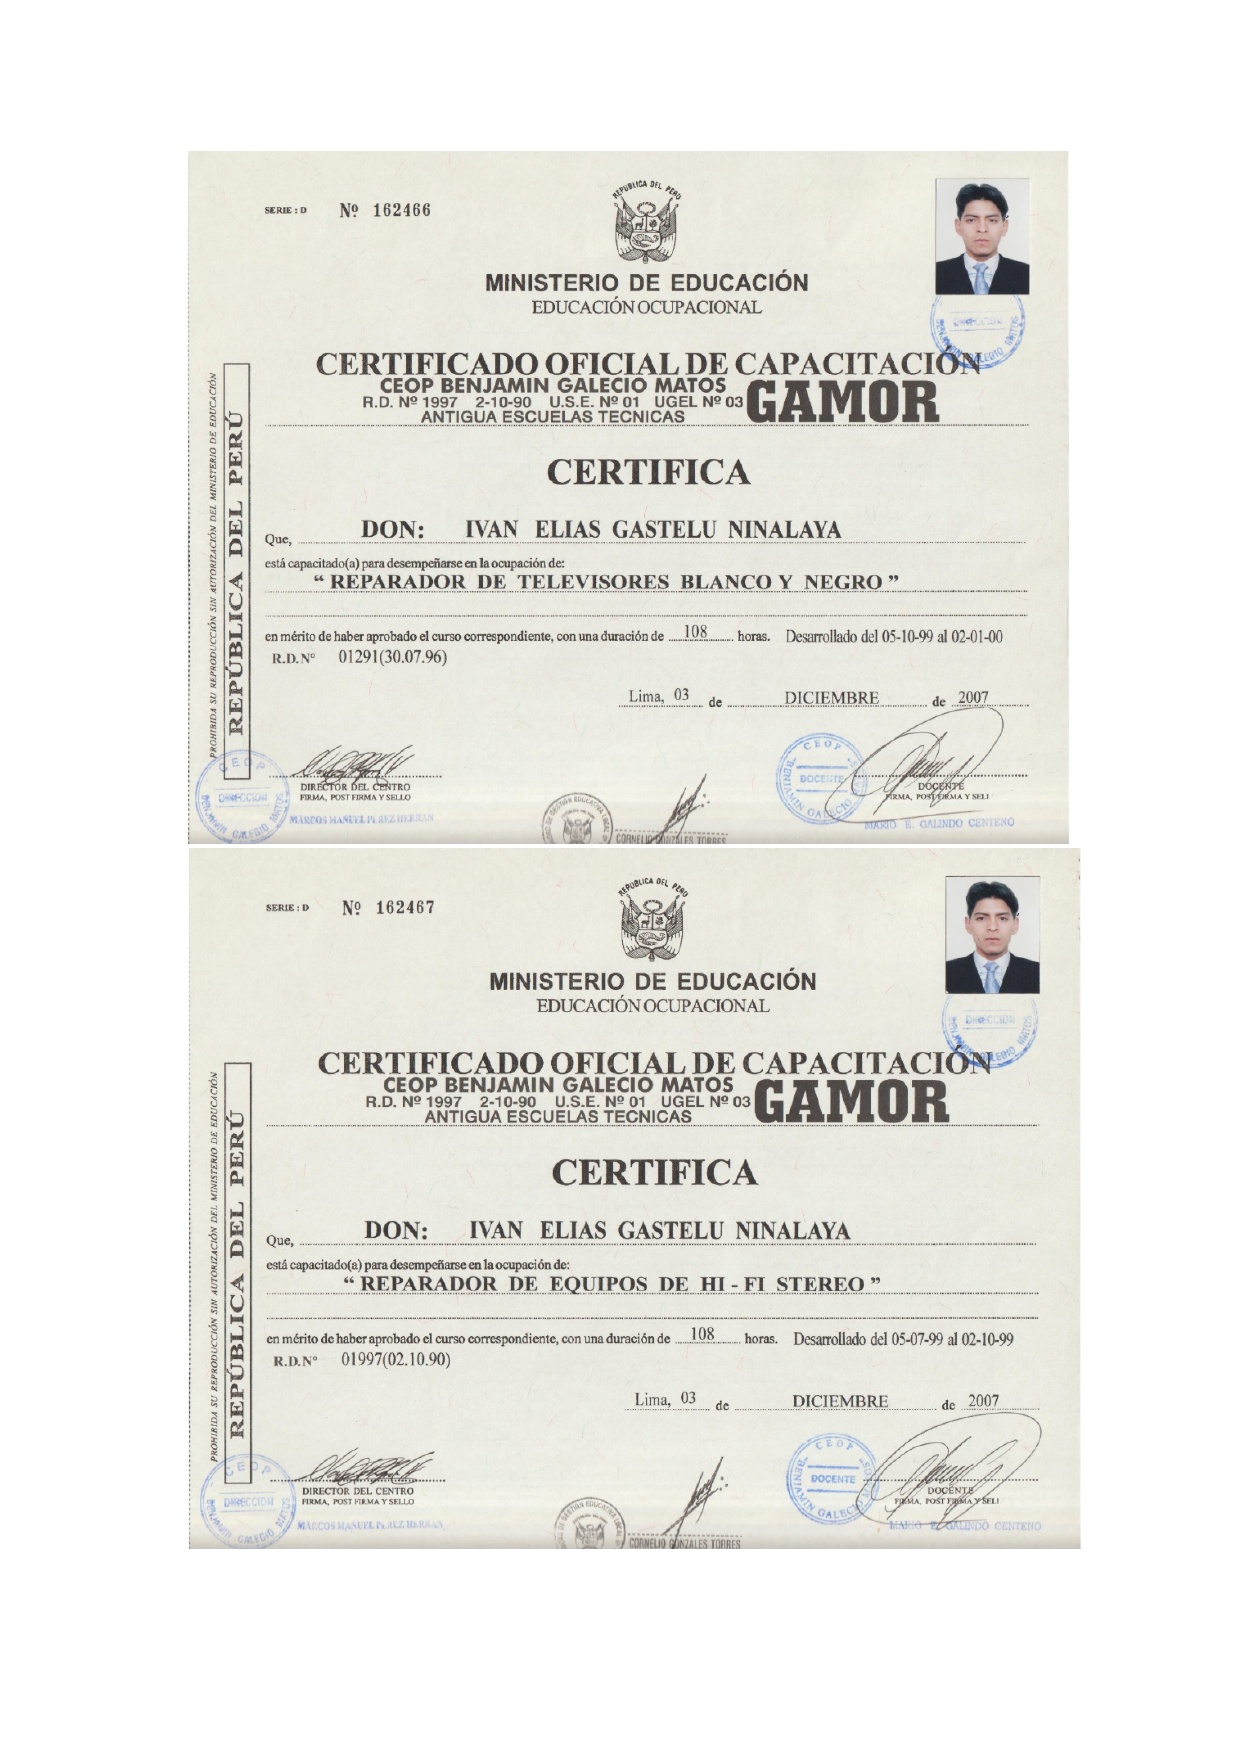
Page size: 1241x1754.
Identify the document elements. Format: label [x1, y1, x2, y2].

picture [189, 151, 1069, 844]
picture [190, 848, 1081, 1549]
